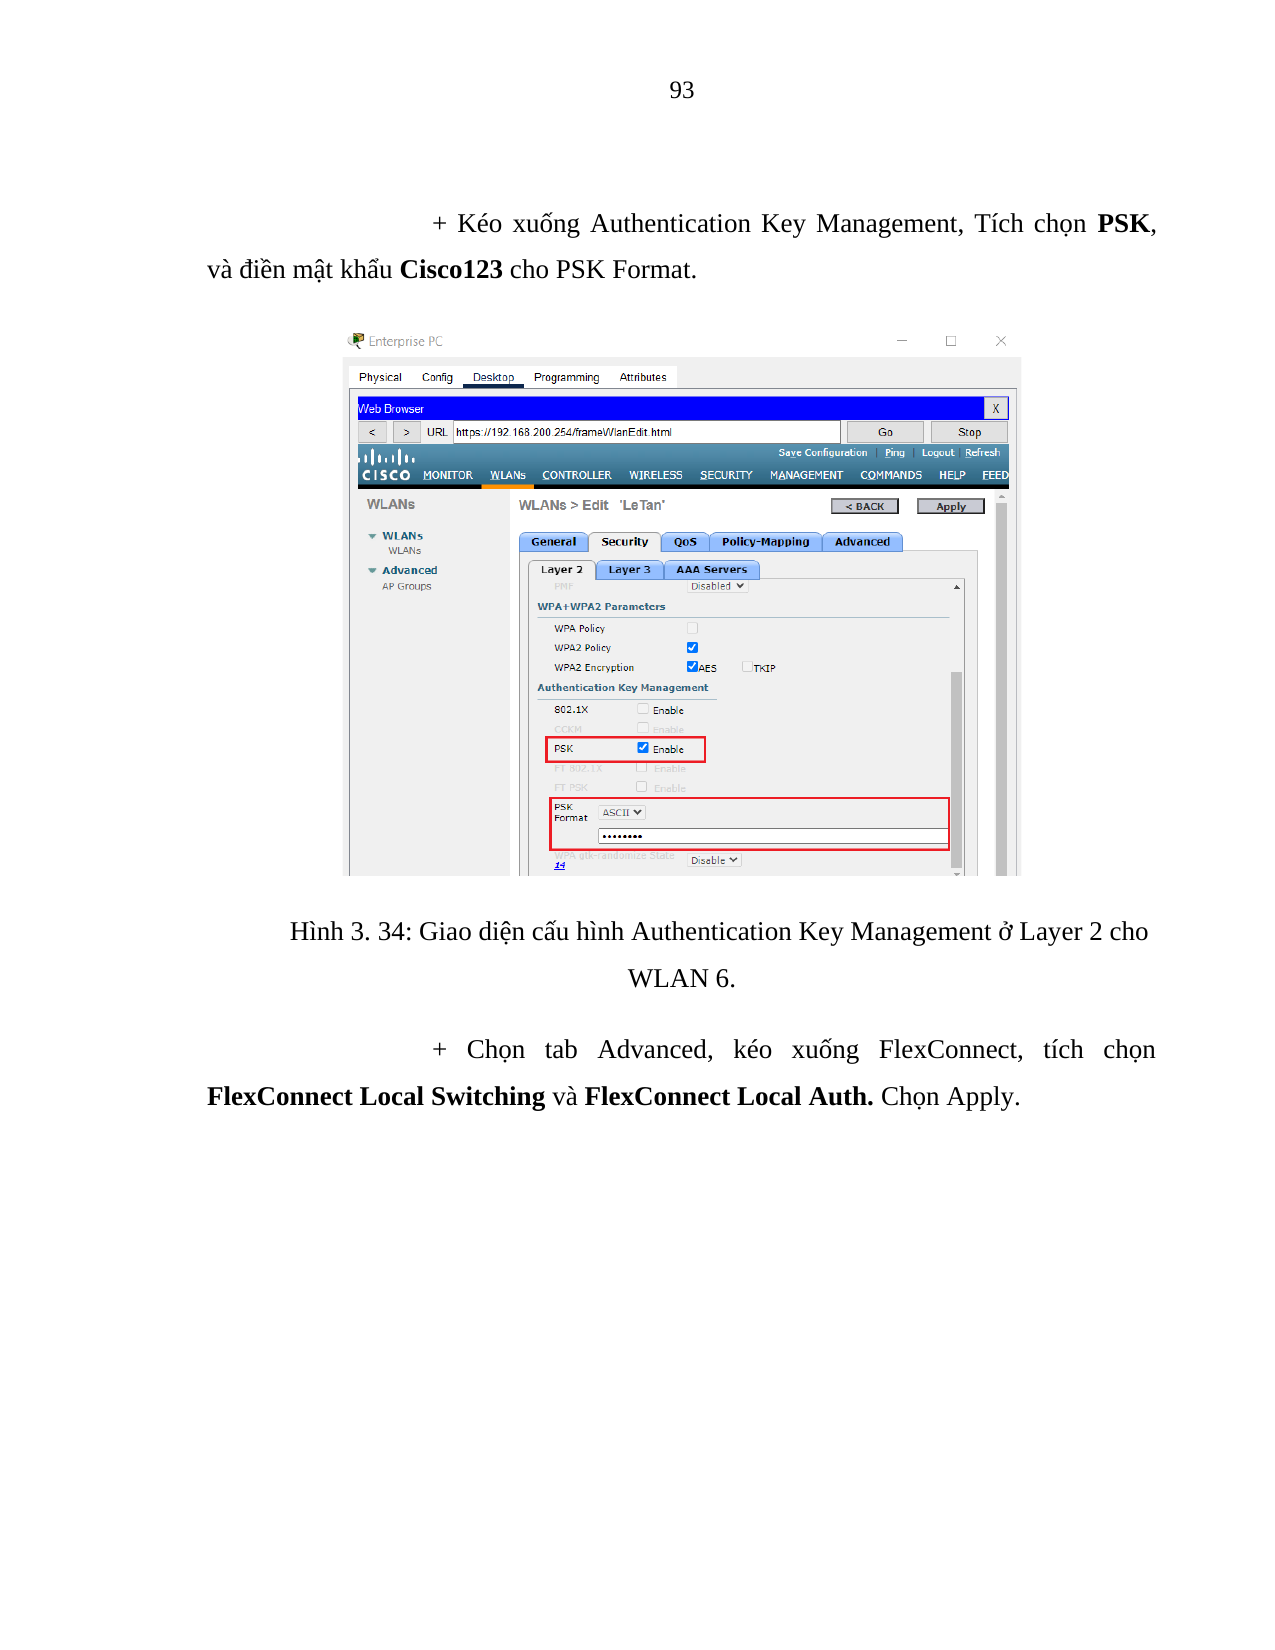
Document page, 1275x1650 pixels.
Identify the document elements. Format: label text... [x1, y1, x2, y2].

picture [342, 325, 1022, 876]
text + Kéo xuống Authentication Key Management, Tích chọn PSK, và điền mật khẩu Cisco123 cho PSK Format. [207, 207, 1157, 284]
text + Chọn tab Advanced, kéo xuống FlexConnect, tích chọn FlexConnect Local Switching và FlexConnect Local Auth. Chọn Apply. [207, 1034, 1157, 1111]
text Hình 3. 34: Giao diện cấu hình Authentication Key Management ở Layer 2 cho WLAN 6. [207, 915, 1157, 993]
